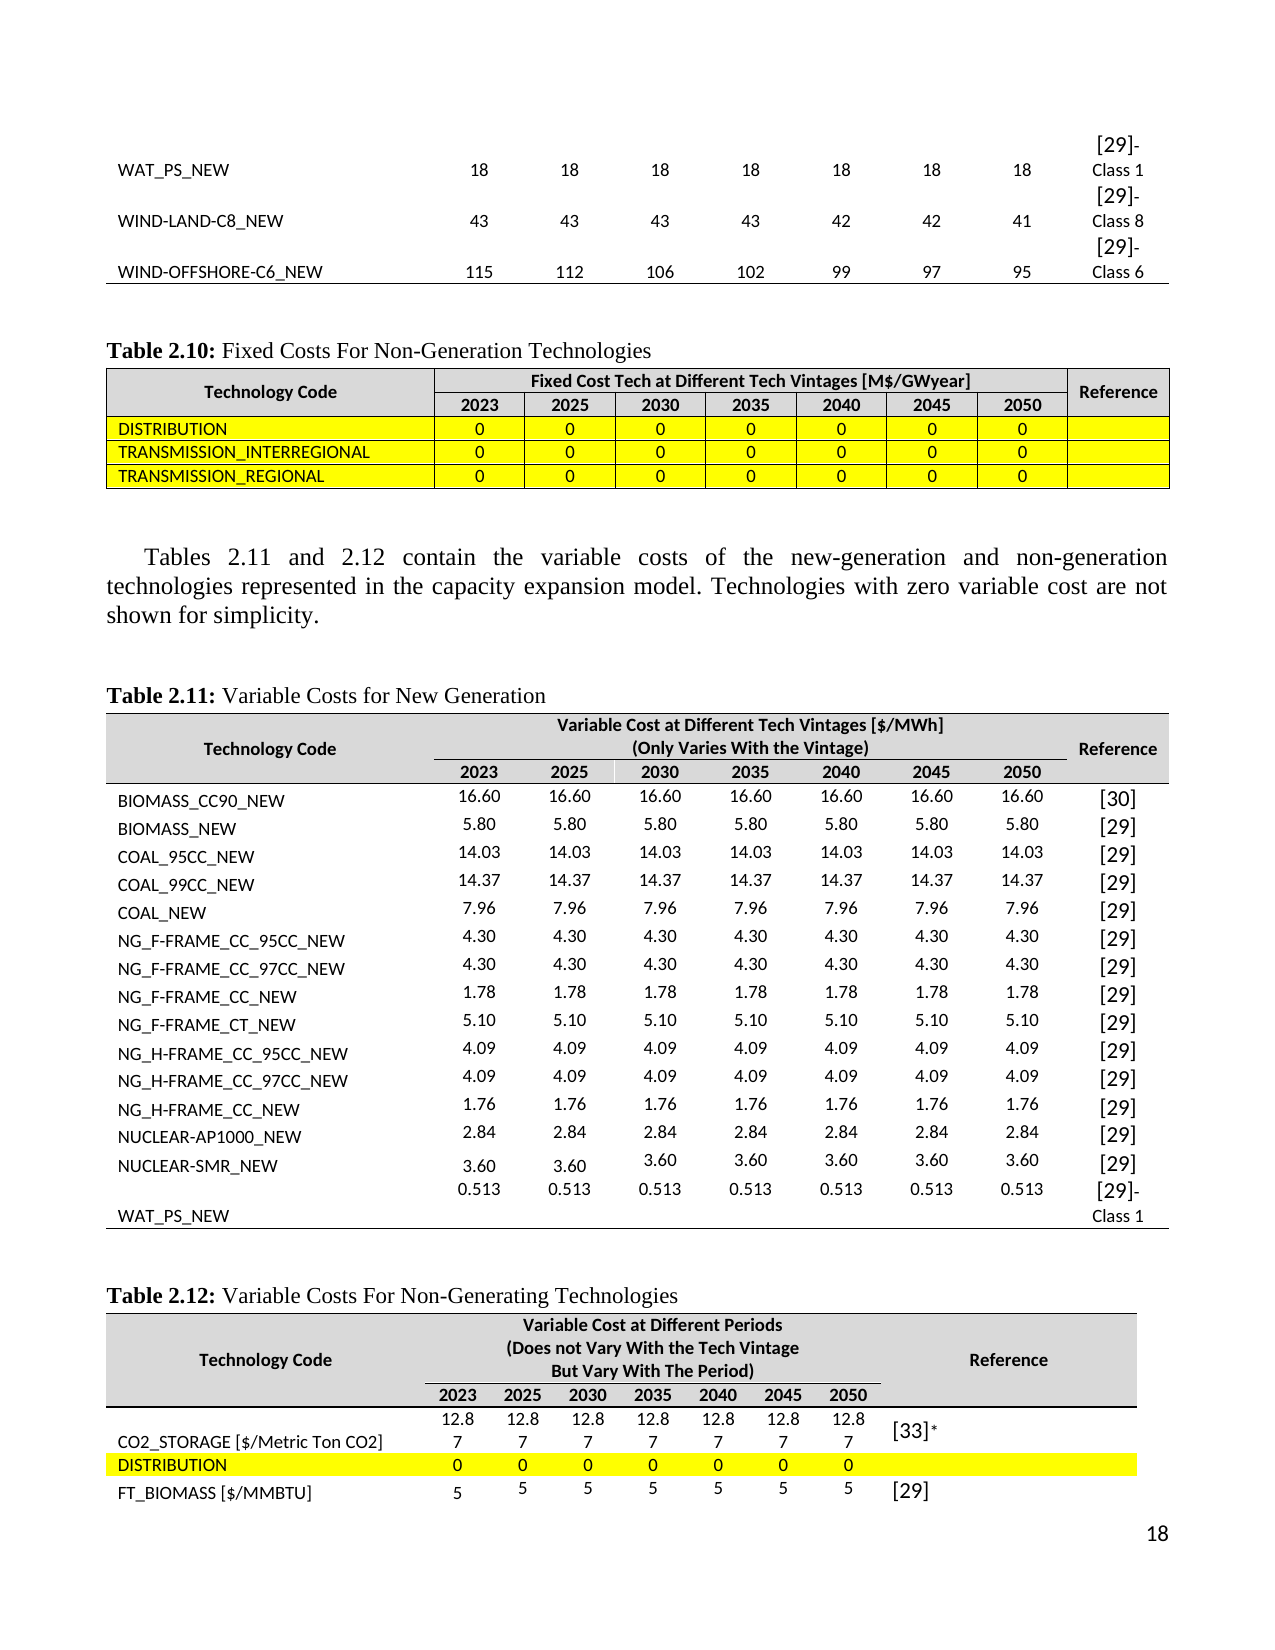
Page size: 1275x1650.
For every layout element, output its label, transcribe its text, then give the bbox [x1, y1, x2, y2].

table_cell 1.76 [705, 1093, 796, 1121]
table_cell 0 [797, 465, 886, 487]
table_cell 0 [887, 441, 977, 463]
table_cell 4.30 [886, 925, 977, 952]
table_cell 7.96 [434, 896, 524, 924]
table_cell NG_F-FRAME_CT_NEW [106, 1009, 434, 1037]
table_cell 14.03 [977, 840, 1067, 868]
table_cell 115 [434, 232, 524, 283]
table_cell 5 [425, 1476, 490, 1504]
table_cell 3.60 [796, 1149, 886, 1177]
table_cell 5.80 [615, 813, 705, 840]
table_cell 4.30 [886, 953, 977, 981]
table_cell 18 [434, 130, 524, 181]
table_cell 5.80 [705, 813, 796, 840]
table_cell 0 [490, 1453, 555, 1476]
table_cell 3.60 [615, 1149, 705, 1177]
table_cell 5.80 [977, 813, 1067, 840]
table_cell -Class 1 [1067, 130, 1169, 181]
table_cell [1067, 840, 1169, 868]
table_cell 14.03 [705, 840, 796, 868]
table_cell 14.03 [886, 840, 977, 868]
table_cell 2025 [524, 760, 614, 783]
table_cell 4.30 [705, 925, 796, 952]
table_cell 5.80 [886, 813, 977, 840]
table_cell 2050 [816, 1384, 881, 1406]
table_cell 95 [977, 232, 1067, 283]
table_cell 5.10 [434, 1009, 524, 1037]
table_cell 7.96 [977, 896, 1067, 924]
table_cell 4.09 [977, 1037, 1067, 1064]
table_cell 99 [796, 232, 886, 283]
table_cell WAT_PS_NEW [106, 130, 434, 181]
table_cell 0 [525, 465, 615, 487]
table_cell FT_BIOMASS [$/MMBTU] [106, 1476, 425, 1504]
table_cell 18 [705, 130, 796, 181]
table_cell -Class 8 [1067, 181, 1169, 232]
table_cell 4.09 [705, 1037, 796, 1064]
table_cell [1067, 925, 1169, 952]
table_cell 3.60 [886, 1149, 977, 1177]
table_cell 2045 [887, 393, 977, 416]
table_cell 2035 [705, 760, 796, 783]
table_cell 4.30 [615, 953, 705, 981]
table_cell 106 [615, 232, 705, 283]
table_cell 18 [977, 130, 1067, 181]
table_cell NG_H-FRAME_CC_97CC_NEW [106, 1065, 434, 1093]
table_cell [1067, 953, 1169, 981]
table_cell [1067, 1065, 1169, 1093]
table_cell 0 [978, 465, 1067, 487]
table_cell 14.03 [796, 840, 886, 868]
table_cell 0 [425, 1453, 490, 1476]
table_cell 4.30 [434, 953, 524, 981]
table_cell 16.60 [434, 784, 524, 812]
table_cell 7.96 [886, 896, 977, 924]
table_cell 4.09 [886, 1065, 977, 1093]
table_cell 4.09 [615, 1065, 705, 1093]
table_cell 4.09 [705, 1065, 796, 1093]
table_cell 0.513 [524, 1177, 614, 1228]
table_cell 0 [435, 417, 524, 439]
table_cell COAL_NEW [106, 896, 434, 924]
table_cell 4.30 [524, 925, 614, 952]
table_cell 4.09 [434, 1037, 524, 1064]
table_cell 4.09 [524, 1065, 614, 1093]
table_cell 1.78 [796, 981, 886, 1008]
table_cell 0 [435, 441, 524, 463]
table_header Variable Cost at Different Tech Vintages [$/MWh] (Only Varies With the Vintage) [434, 714, 1067, 759]
text Table 2.11: Variable Costs for New Generation [106, 682, 1169, 709]
table_cell 14.37 [524, 869, 614, 896]
table_cell -Class 1 [1067, 1177, 1169, 1228]
text Table 2.12: Variable Costs For Non-Generating Technologies [106, 1282, 1169, 1309]
table_cell 12.87 [425, 1408, 490, 1453]
table_cell [1067, 813, 1169, 840]
table_cell 2023 [434, 760, 524, 783]
table_cell 5.10 [796, 1009, 886, 1037]
table_cell 5.10 [615, 1009, 705, 1037]
table_cell 43 [524, 181, 614, 232]
table_cell 14.37 [615, 869, 705, 896]
table_cell 5 [620, 1476, 685, 1504]
table_cell WAT_PS_NEW [106, 1177, 434, 1228]
table_cell NG_H-FRAME_CC_95CC_NEW [106, 1037, 434, 1064]
table_cell 43 [434, 181, 524, 232]
table_cell 2030 [555, 1384, 620, 1406]
table_cell 14.03 [615, 840, 705, 868]
table_cell 42 [796, 181, 886, 232]
table_cell 12.87 [751, 1408, 816, 1453]
table_cell 4.30 [705, 953, 796, 981]
table_cell 0 [887, 417, 977, 439]
table_cell 1.76 [615, 1093, 705, 1121]
table_cell [1068, 465, 1169, 487]
table_cell 14.37 [796, 869, 886, 896]
table_cell COAL_95CC_NEW [106, 840, 434, 868]
table_cell [1067, 784, 1169, 812]
table_cell 0 [797, 441, 886, 463]
table_cell 102 [705, 232, 796, 283]
table_cell [1067, 1121, 1169, 1149]
table_cell 16.60 [524, 784, 614, 812]
table_cell 2030 [616, 393, 705, 416]
table_cell -Class 6 [1067, 232, 1169, 283]
table_cell TRANSMISSION_INTERREGIONAL [107, 441, 434, 463]
table_cell 4.09 [524, 1037, 614, 1064]
table_cell 1.78 [705, 981, 796, 1008]
table_cell 2025 [525, 393, 615, 416]
table_cell 4.09 [796, 1037, 886, 1064]
table_cell 4.09 [886, 1037, 977, 1064]
table_cell 1.78 [886, 981, 977, 1008]
table_cell 7.96 [524, 896, 614, 924]
table_cell 2023 [435, 393, 524, 416]
table_cell WIND-OFFSHORE-C6_NEW [106, 232, 434, 283]
table_cell 1.78 [524, 981, 614, 1008]
table_cell 2.84 [615, 1121, 705, 1149]
table_cell 7.96 [796, 896, 886, 924]
table_cell 18 [524, 130, 614, 181]
table_cell 4.09 [434, 1065, 524, 1093]
table_cell 2.84 [796, 1121, 886, 1149]
table_cell 3.60 [977, 1149, 1067, 1177]
table_cell [1067, 1037, 1169, 1064]
table_cell [1067, 869, 1169, 896]
table_cell 12.87 [816, 1408, 881, 1453]
table_cell 14.03 [434, 840, 524, 868]
table_cell 0.513 [705, 1177, 796, 1228]
table_cell NUCLEAR-SMR_NEW [106, 1149, 434, 1177]
table_cell 4.30 [434, 925, 524, 952]
table_cell 5.80 [796, 813, 886, 840]
table_cell 97 [886, 232, 977, 283]
table_cell 14.37 [705, 869, 796, 896]
table_cell 5.80 [524, 813, 614, 840]
table_cell 5 [751, 1476, 816, 1504]
table_cell 0.513 [977, 1177, 1067, 1228]
table_cell 18 [615, 130, 705, 181]
table_cell BIOMASS_CC90_NEW [106, 784, 434, 812]
table_cell 2.84 [977, 1121, 1067, 1149]
table_cell 1.76 [886, 1093, 977, 1121]
table_cell 12.87 [685, 1408, 751, 1453]
table_cell 14.37 [977, 869, 1067, 896]
table_cell DISTRIBUTION [107, 417, 434, 439]
table_cell 0 [706, 465, 796, 487]
table_cell [881, 1453, 1137, 1476]
table_cell 2023 [425, 1384, 490, 1406]
table_cell 2035 [620, 1384, 685, 1406]
table_cell [881, 1476, 1137, 1504]
text Table 2.10: Fixed Costs For Non-Generation Technologies [106, 337, 1169, 364]
table_cell 1.76 [524, 1093, 614, 1121]
table_cell [1068, 417, 1169, 439]
table_cell 16.60 [886, 784, 977, 812]
table_cell 5 [816, 1476, 881, 1504]
table_cell 3.60 [434, 1149, 524, 1177]
table_cell 5.10 [977, 1009, 1067, 1037]
table_cell 1.76 [796, 1093, 886, 1121]
table_cell 4.09 [796, 1065, 886, 1093]
table_cell 7.96 [705, 896, 796, 924]
table_cell 18 [886, 130, 977, 181]
table_cell 2.84 [434, 1121, 524, 1149]
table_cell COAL_99CC_NEW [106, 869, 434, 896]
table_cell 4.09 [977, 1065, 1067, 1093]
table_cell 4.30 [615, 925, 705, 952]
table_cell 14.37 [434, 869, 524, 896]
table_cell 5 [685, 1476, 751, 1504]
table_cell 0 [751, 1453, 816, 1476]
table_cell NG_F-FRAME_CC_97CC_NEW [106, 953, 434, 981]
table_cell 12.87 [620, 1408, 685, 1453]
table_cell 18 [796, 130, 886, 181]
table_header Variable Cost at Different Periods (Does not Vary With the Tech Vintage But Vary With The Period) [425, 1314, 881, 1382]
table_cell 2050 [978, 393, 1067, 416]
table_cell 0 [525, 441, 615, 463]
table_cell TRANSMISSION_REGIONAL [107, 465, 434, 487]
table_cell 5.10 [524, 1009, 614, 1037]
table_cell 4.30 [524, 953, 614, 981]
text Tables 2.11 and 2.12 contain the variable costs of the new-generation and non-generation technologies represented in the capacity expansion model. Technologies with zero variable cost are not shown for simplicity. [106, 542, 1169, 628]
table_cell 0 [978, 417, 1067, 439]
table_header Technology Code [106, 1314, 425, 1406]
table_cell 5 [490, 1476, 555, 1504]
table_cell 16.60 [615, 784, 705, 812]
table_cell 0 [616, 465, 705, 487]
table_cell [1067, 1093, 1169, 1121]
table_cell 4.30 [796, 925, 886, 952]
table_cell 5 [555, 1476, 620, 1504]
table_cell 0.513 [886, 1177, 977, 1228]
table_cell 1.76 [977, 1093, 1067, 1121]
table_cell 3.60 [524, 1149, 614, 1177]
table_cell 0 [555, 1453, 620, 1476]
table_cell 0 [706, 417, 796, 439]
table_header Reference [881, 1314, 1137, 1406]
table_cell 2045 [886, 760, 977, 783]
table_cell 0.513 [796, 1177, 886, 1228]
table_cell 0 [706, 441, 796, 463]
table_cell 3.60 [705, 1149, 796, 1177]
table_cell 0 [525, 417, 615, 439]
table_cell CO2_STORAGE [$/Metric Ton CO2] [106, 1408, 425, 1453]
table_cell 2050 [977, 760, 1067, 783]
table_cell 14.37 [886, 869, 977, 896]
table_cell 2040 [797, 393, 886, 416]
table_cell 41 [977, 181, 1067, 232]
table_cell NUCLEAR-AP1000_NEW [106, 1121, 434, 1149]
table_cell [1067, 1009, 1169, 1037]
table_header Technology Code [107, 369, 434, 416]
table_cell 2040 [685, 1384, 751, 1406]
table_cell 16.60 [977, 784, 1067, 812]
table_cell 0 [978, 441, 1067, 463]
table_cell 0 [616, 441, 705, 463]
table_cell 4.30 [977, 925, 1067, 952]
table_cell 2030 [615, 760, 705, 783]
table_cell NG_H-FRAME_CC_NEW [106, 1093, 434, 1121]
table_header Reference [1068, 369, 1169, 416]
table_cell 7.96 [615, 896, 705, 924]
table_cell 2.84 [886, 1121, 977, 1149]
table_cell 2045 [751, 1384, 816, 1406]
table_cell NG_F-FRAME_CC_NEW [106, 981, 434, 1008]
table_cell 1.78 [615, 981, 705, 1008]
table_cell 43 [615, 181, 705, 232]
table_cell 0 [887, 465, 977, 487]
table_cell 2035 [706, 393, 796, 416]
table_cell * [881, 1408, 1137, 1453]
table_cell [1067, 1149, 1169, 1177]
table_cell [1067, 981, 1169, 1008]
table_cell [1067, 896, 1169, 924]
table_cell BIOMASS_NEW [106, 813, 434, 840]
table_cell 4.09 [615, 1037, 705, 1064]
table_cell 4.30 [977, 953, 1067, 981]
table_cell 0.513 [615, 1177, 705, 1228]
table_cell NG_F-FRAME_CC_95CC_NEW [106, 925, 434, 952]
table_cell 0 [620, 1453, 685, 1476]
table_cell 14.03 [524, 840, 614, 868]
table_cell 1.78 [977, 981, 1067, 1008]
table_cell 0 [616, 417, 705, 439]
table_cell 0 [797, 417, 886, 439]
table_cell 16.60 [705, 784, 796, 812]
table_cell WIND-LAND-C8_NEW [106, 181, 434, 232]
table_header Fixed Cost Tech at Different Tech Vintages [M$/GWyear] [435, 369, 1067, 392]
table_cell 2040 [796, 760, 886, 783]
table_cell 12.87 [555, 1408, 620, 1453]
table_cell 1.78 [434, 981, 524, 1008]
table_header Technology Code [106, 714, 434, 783]
table_cell 5.80 [434, 813, 524, 840]
table_cell 2025 [490, 1384, 555, 1406]
table_cell 1.76 [434, 1093, 524, 1121]
table_cell [1068, 441, 1169, 463]
table_cell 42 [886, 181, 977, 232]
table_cell 2.84 [705, 1121, 796, 1149]
table_cell 43 [705, 181, 796, 232]
table_cell 4.30 [796, 953, 886, 981]
table_cell 0 [816, 1453, 881, 1476]
table_header Reference [1067, 714, 1169, 783]
table_cell 2.84 [524, 1121, 614, 1149]
table_cell 5.10 [705, 1009, 796, 1037]
table_cell 16.60 [796, 784, 886, 812]
table_cell 0.513 [434, 1177, 524, 1228]
table_cell 5.10 [886, 1009, 977, 1037]
table_cell 0 [435, 465, 524, 487]
table_cell DISTRIBUTION [106, 1453, 425, 1476]
table_cell 12.87 [490, 1408, 555, 1453]
table_cell 112 [524, 232, 614, 283]
table_cell 0 [685, 1453, 751, 1476]
